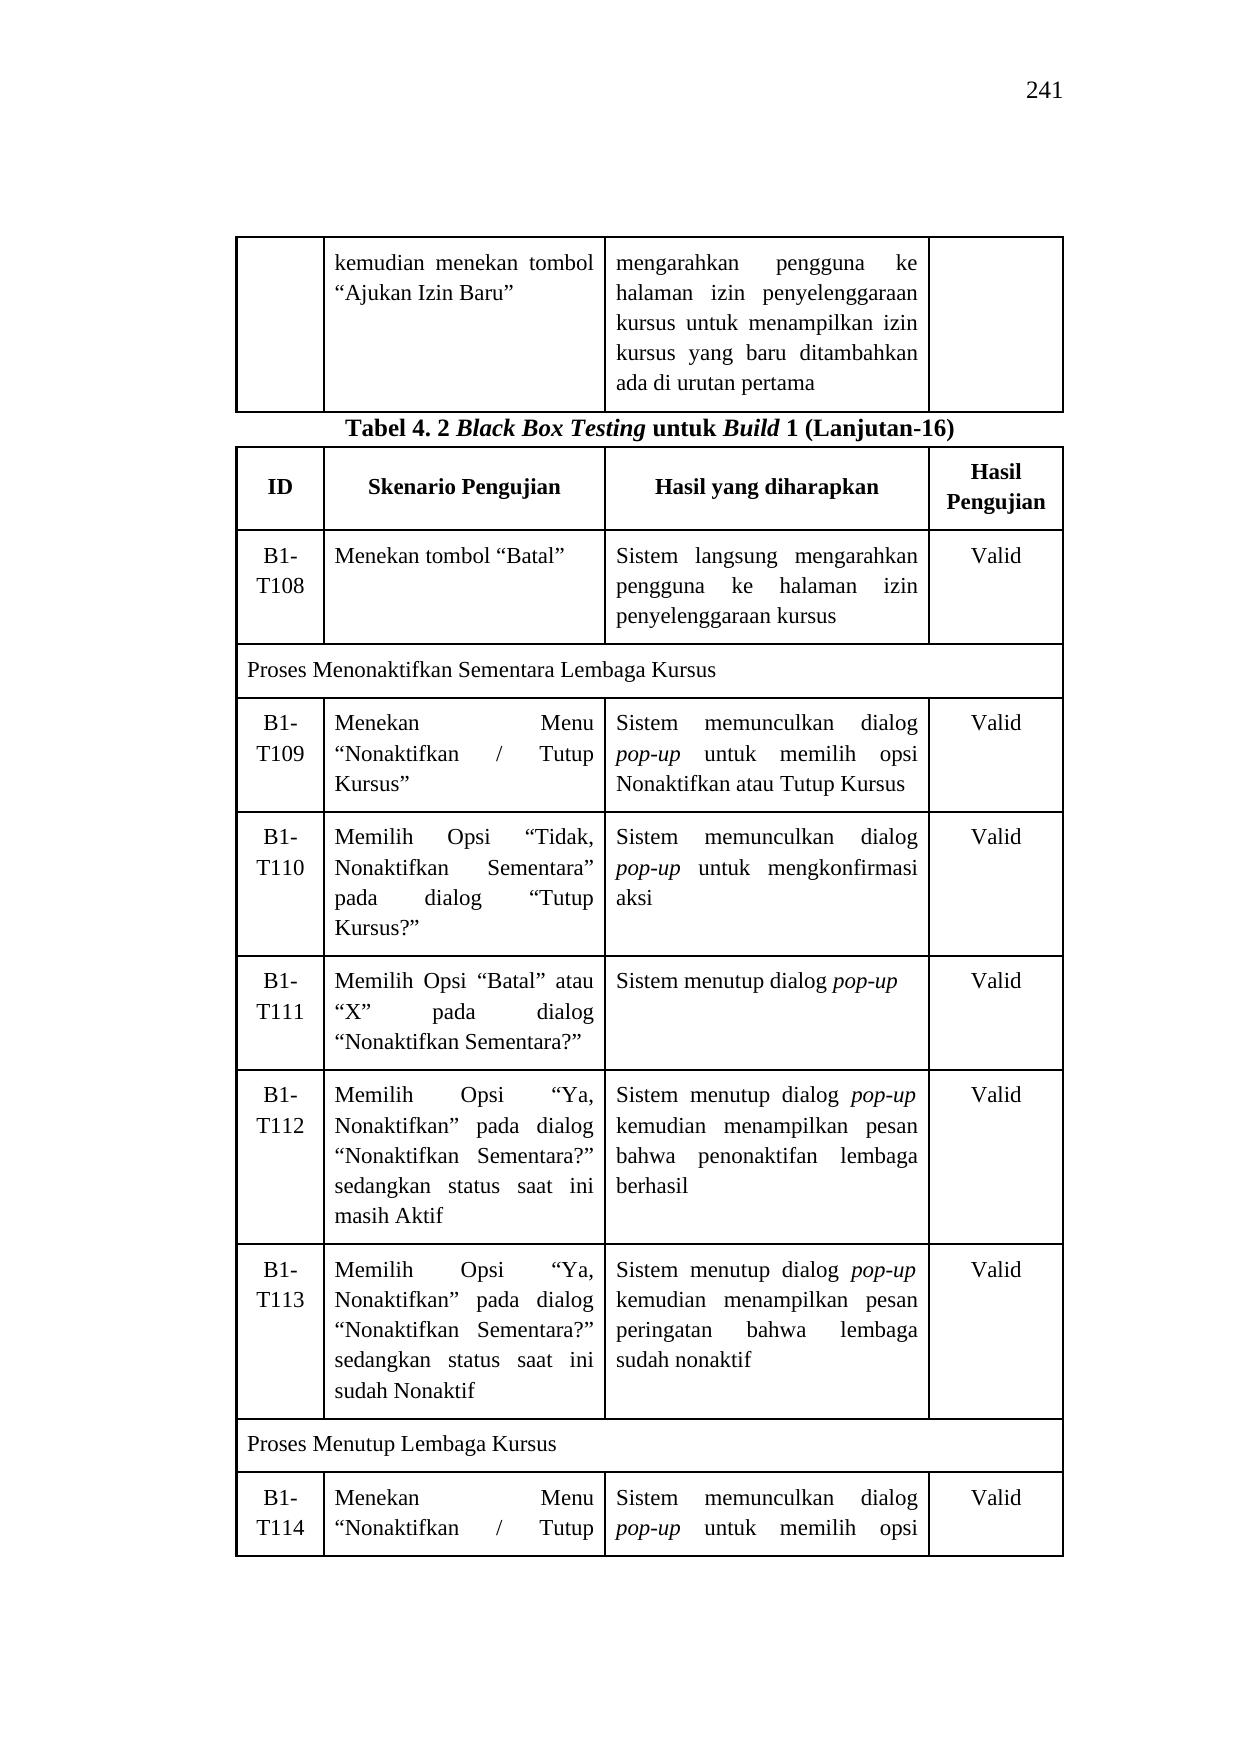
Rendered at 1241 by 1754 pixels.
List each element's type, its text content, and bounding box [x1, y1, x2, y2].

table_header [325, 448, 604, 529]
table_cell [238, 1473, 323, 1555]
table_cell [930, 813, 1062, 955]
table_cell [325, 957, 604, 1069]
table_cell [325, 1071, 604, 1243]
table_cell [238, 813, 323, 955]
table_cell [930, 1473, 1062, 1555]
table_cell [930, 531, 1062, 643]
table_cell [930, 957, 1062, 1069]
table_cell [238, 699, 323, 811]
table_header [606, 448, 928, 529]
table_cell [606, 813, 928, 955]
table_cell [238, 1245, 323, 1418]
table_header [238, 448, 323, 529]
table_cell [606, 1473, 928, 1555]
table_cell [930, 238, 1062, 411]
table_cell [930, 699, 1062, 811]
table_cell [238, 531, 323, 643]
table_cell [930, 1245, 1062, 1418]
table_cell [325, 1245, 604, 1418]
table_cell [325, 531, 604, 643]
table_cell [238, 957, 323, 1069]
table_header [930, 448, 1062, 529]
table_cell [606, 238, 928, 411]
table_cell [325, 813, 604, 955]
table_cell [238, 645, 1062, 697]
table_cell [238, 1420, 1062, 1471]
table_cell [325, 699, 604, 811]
text Tabel 4. 2 Black Box Testing untuk Build 1 (Lanjutan-16) [236, 413, 1063, 441]
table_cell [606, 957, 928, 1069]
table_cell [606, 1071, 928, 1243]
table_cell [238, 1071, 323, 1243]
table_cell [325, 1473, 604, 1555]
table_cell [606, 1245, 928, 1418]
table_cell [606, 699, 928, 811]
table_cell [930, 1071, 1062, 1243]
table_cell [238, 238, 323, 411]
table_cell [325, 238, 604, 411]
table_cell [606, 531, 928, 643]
